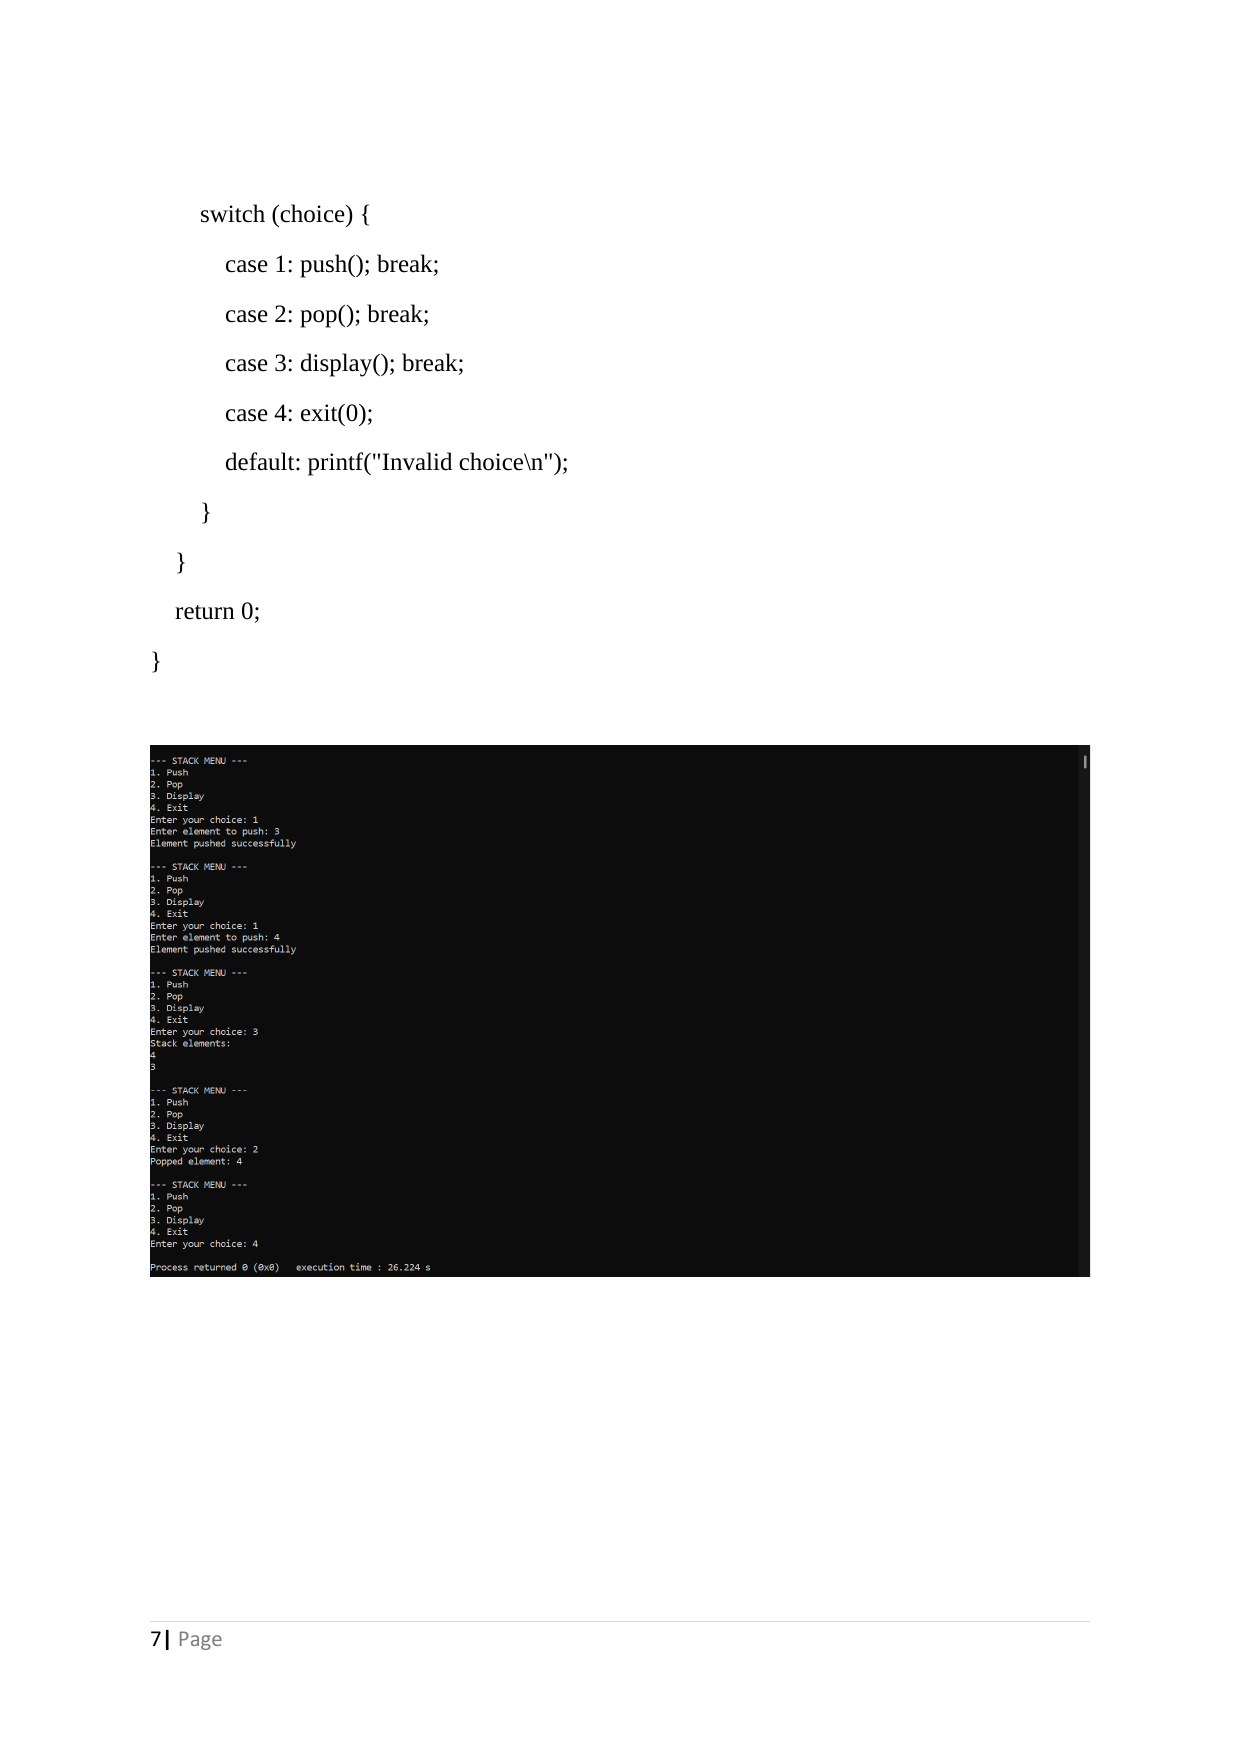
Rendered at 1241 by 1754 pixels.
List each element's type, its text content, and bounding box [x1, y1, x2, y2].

text case 1: push(); break; [150, 249, 1090, 278]
text } [150, 547, 1090, 575]
text case 3: display(); break; [150, 348, 1090, 377]
text } [150, 497, 1090, 526]
text default: printf("Invalid choice\n"); [150, 447, 1090, 476]
picture [150, 745, 1091, 1277]
text case 2: pop(); break; [150, 299, 1090, 327]
text } [150, 646, 1090, 674]
text return 0; [150, 596, 1090, 625]
text case 4: exit(0); [150, 398, 1090, 427]
text switch (choice) { [150, 199, 1090, 228]
